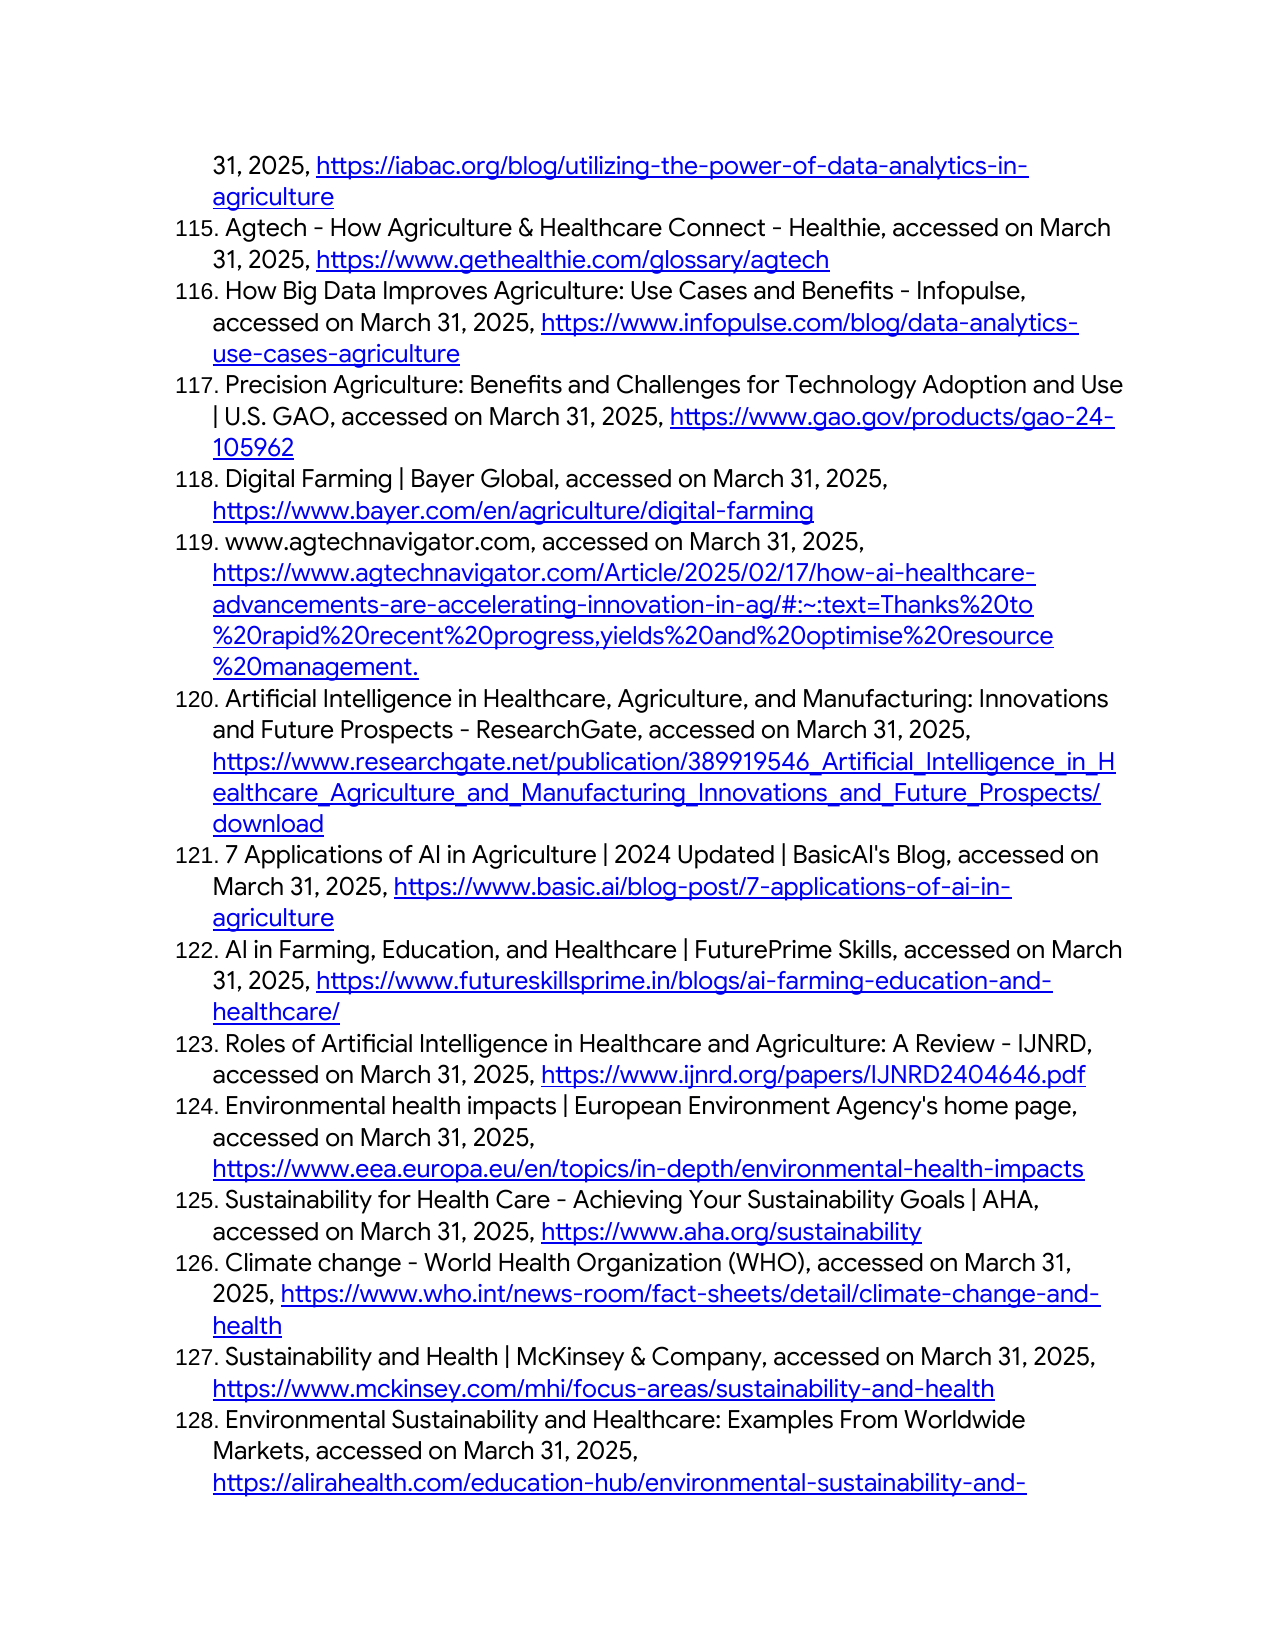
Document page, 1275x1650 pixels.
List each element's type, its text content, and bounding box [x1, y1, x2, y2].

list Environmental health impacts | European Environment Agency's home page, accessed on March 31, 2025, https://www.eea.europa.eu/en/topics/in-depth/environmental-health-impacts [175, 1091, 1125, 1185]
list Sustainability and Health | McKinsey & Company, accessed on March 31, 2025, https://www.mckinsey.com/mhi/focus-areas/sustainability-and-health [175, 1341, 1125, 1404]
list How Big Data Improves Agriculture: Use Cases and Benefits - Infopulse, accessed on March 31, 2025, https://www.infopulse.com/blog/data-analytics-use-cases-agriculture [175, 275, 1125, 369]
list Digital Farming | Bayer Global, accessed on March 31, 2025, https://www.bayer.com/en/agriculture/digital-farming [175, 463, 1125, 526]
list Precision Agriculture: Benefits and Challenges for Technology Adoption and Use | U.S. GAO, accessed on March 31, 2025, https://www.gao.gov/products/gao-24-105962 [175, 369, 1125, 463]
list Sustainability for Health Care - Achieving Your Sustainability Goals | AHA, accessed on March 31, 2025, https://www.aha.org/sustainability [175, 1185, 1125, 1247]
list Agtech - How Agriculture & Healthcare Connect - Healthie, accessed on March 31, 2025, https://www.gethealthie.com/glossary/agtech [175, 213, 1125, 275]
list Artificial Intelligence in Healthcare, Agriculture, and Manufacturing: Innovations and Future Prospects - ResearchGate, accessed on March 31, 2025, https://www.researchgate.net/publication/389919546_Artificial_Intelligence_in_Healthcare_Agriculture_and_Manufacturing_Innovations_and_Future_Prospects/download [175, 683, 1125, 840]
list Climate change - World Health Organization (WHO), accessed on March 31, 2025, https://www.who.int/news-room/fact-sheets/detail/climate-change-and-health [175, 1247, 1125, 1341]
list 7 Applications of AI in Agriculture | 2024 Updated | BasicAI's Blog, accessed on March 31, 2025, https://www.basic.ai/blog-post/7-applications-of-ai-in-agriculture [175, 840, 1125, 934]
list Roles of Artificial Intelligence in Healthcare and Agriculture: A Review - IJNRD, accessed on March 31, 2025, https://www.ijnrd.org/papers/IJNRD2404646.pdf [175, 1028, 1125, 1091]
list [175, 1404, 1125, 1498]
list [175, 150, 1125, 213]
list AI in Farming, Education, and Healthcare | FuturePrime Skills, accessed on March 31, 2025, https://www.futureskillsprime.in/blogs/ai-farming-education-and-healthcare/ [175, 934, 1125, 1028]
list www.agtechnavigator.com, accessed on March 31, 2025, https://www.agtechnavigator.com/Article/2025/02/17/how-ai-healthcare-advancements-are-accelerating-innovation-in-ag/#:~:text=Thanks%20to%20rapid%20recent%20progress,yields%20and%20optimise%20resource%20management. [175, 526, 1125, 683]
